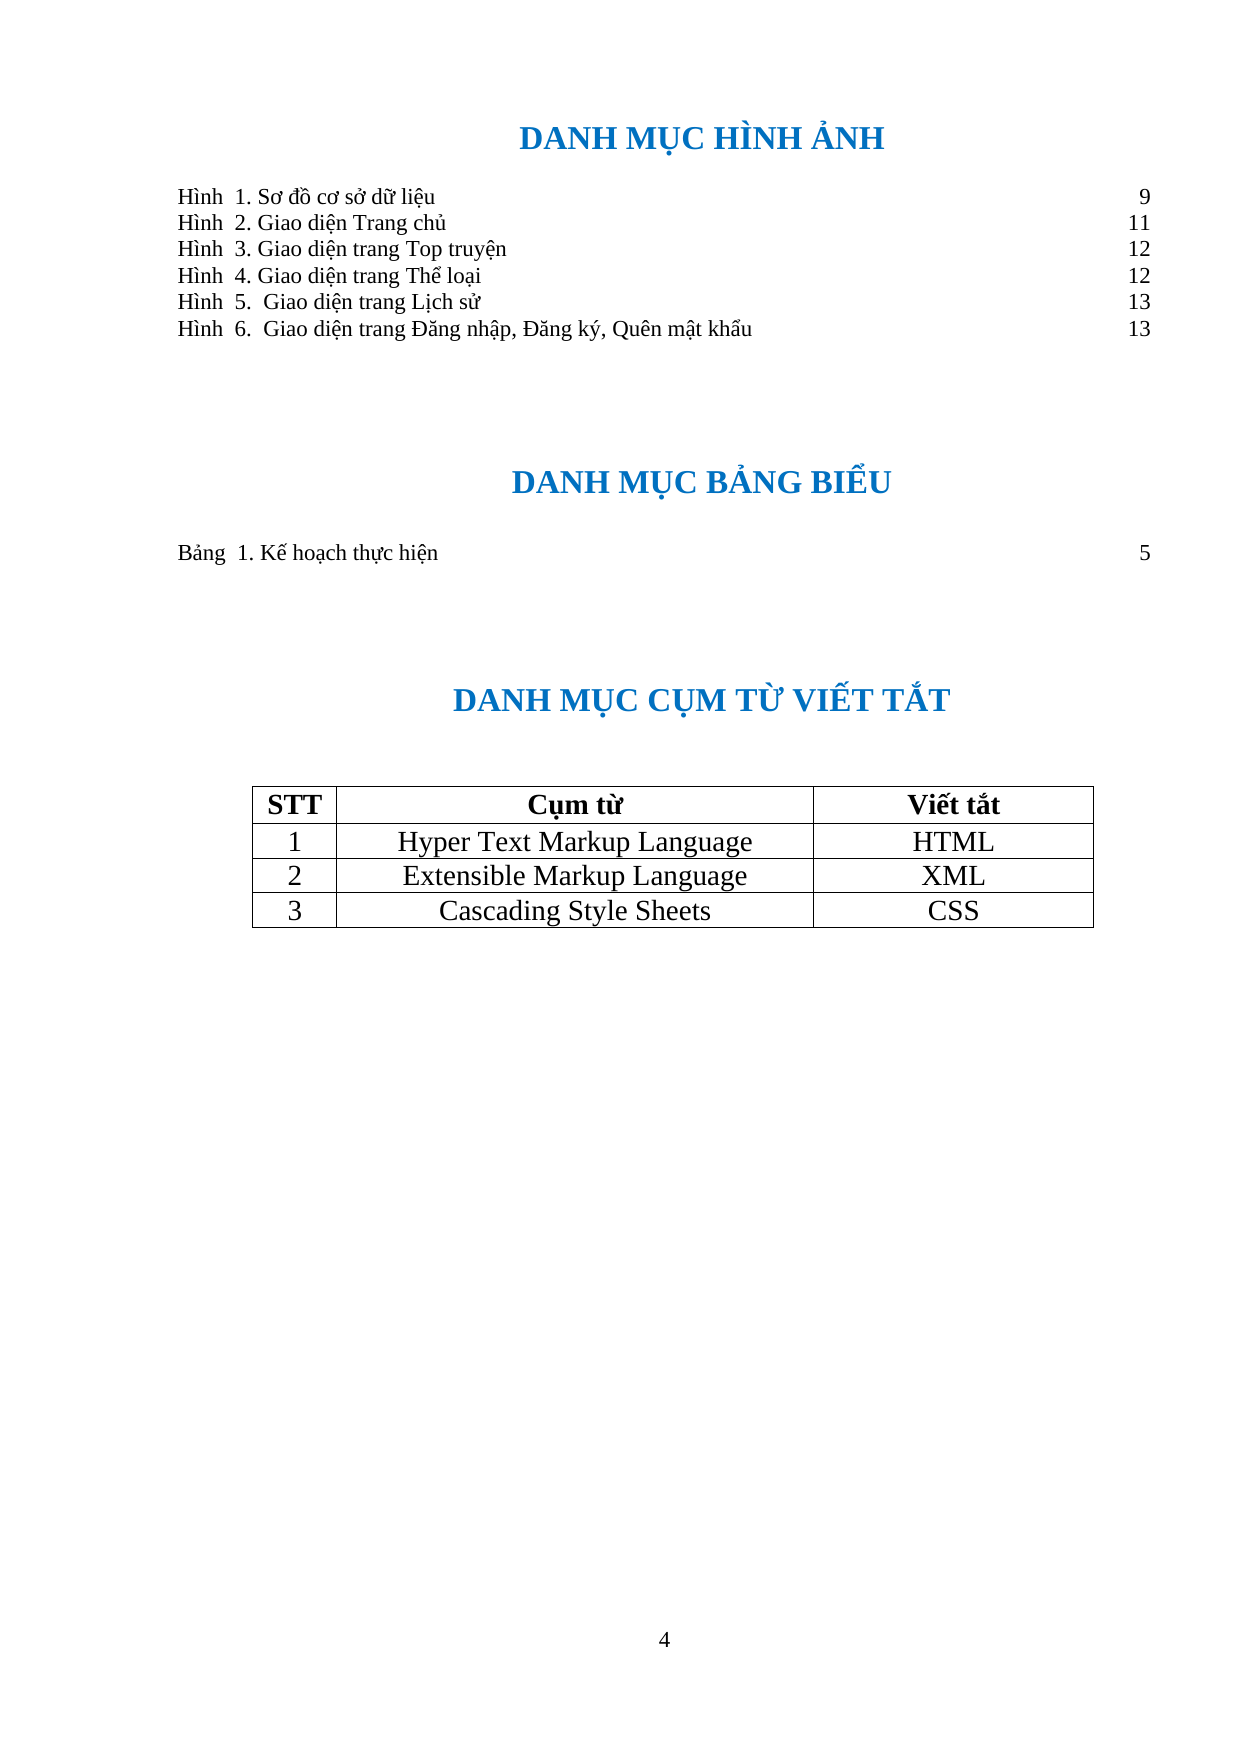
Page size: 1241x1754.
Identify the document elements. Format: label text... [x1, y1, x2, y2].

text DANH MỤC CỤM TỪ VIẾT TẮT [252, 681, 1152, 719]
table_cell 2 [253, 859, 336, 892]
table_cell CSS [814, 893, 1093, 927]
table_cell 1 [253, 824, 336, 857]
table_cell XML [814, 859, 1093, 892]
table_header Cụm từ [337, 787, 813, 823]
text DANH MỤC BẢNG BIỂU [252, 463, 1152, 501]
table_cell Cascading Style Sheets [337, 893, 813, 927]
text DANH MỤC HÌNH ẢNH [252, 118, 1152, 156]
table_cell HTML [814, 824, 1093, 857]
table_cell Extensible Markup Language [337, 859, 813, 892]
table_cell Hyper Text Markup Language [337, 824, 813, 857]
table_header Viết tắt [814, 787, 1093, 823]
table_cell 3 [253, 893, 336, 927]
table_header STT [253, 787, 336, 823]
